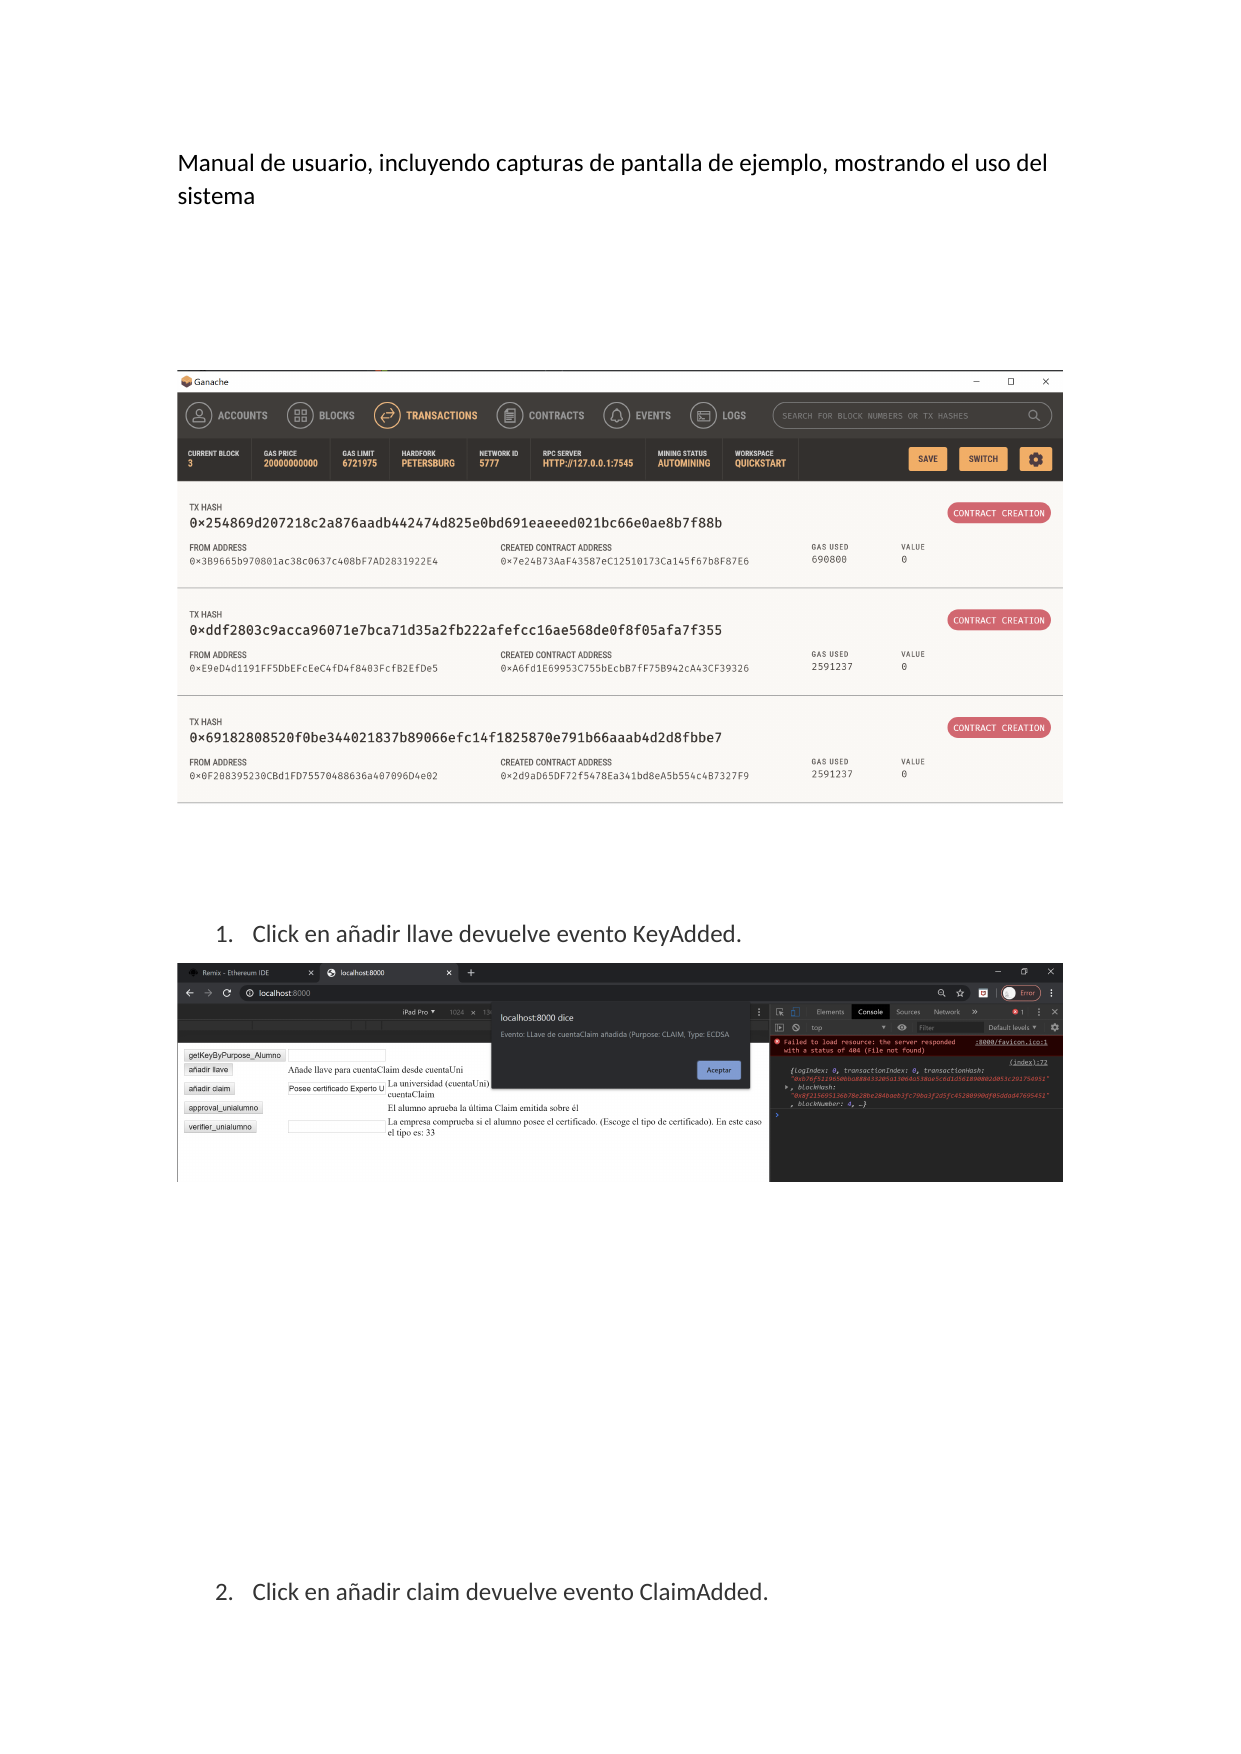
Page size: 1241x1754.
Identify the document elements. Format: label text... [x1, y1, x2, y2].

text Manual de usuario, incluyendo capturas de pantalla de ejemplo, mostrando el uso del sistema [177, 148, 1063, 211]
picture [177, 963, 1063, 1182]
list Click en añadir claim devuelve evento ClaimAdded. [215, 1576, 1063, 1606]
list Click en añadir llave devuelve evento KeyAdded. [215, 918, 1063, 949]
picture [177, 370, 1063, 806]
